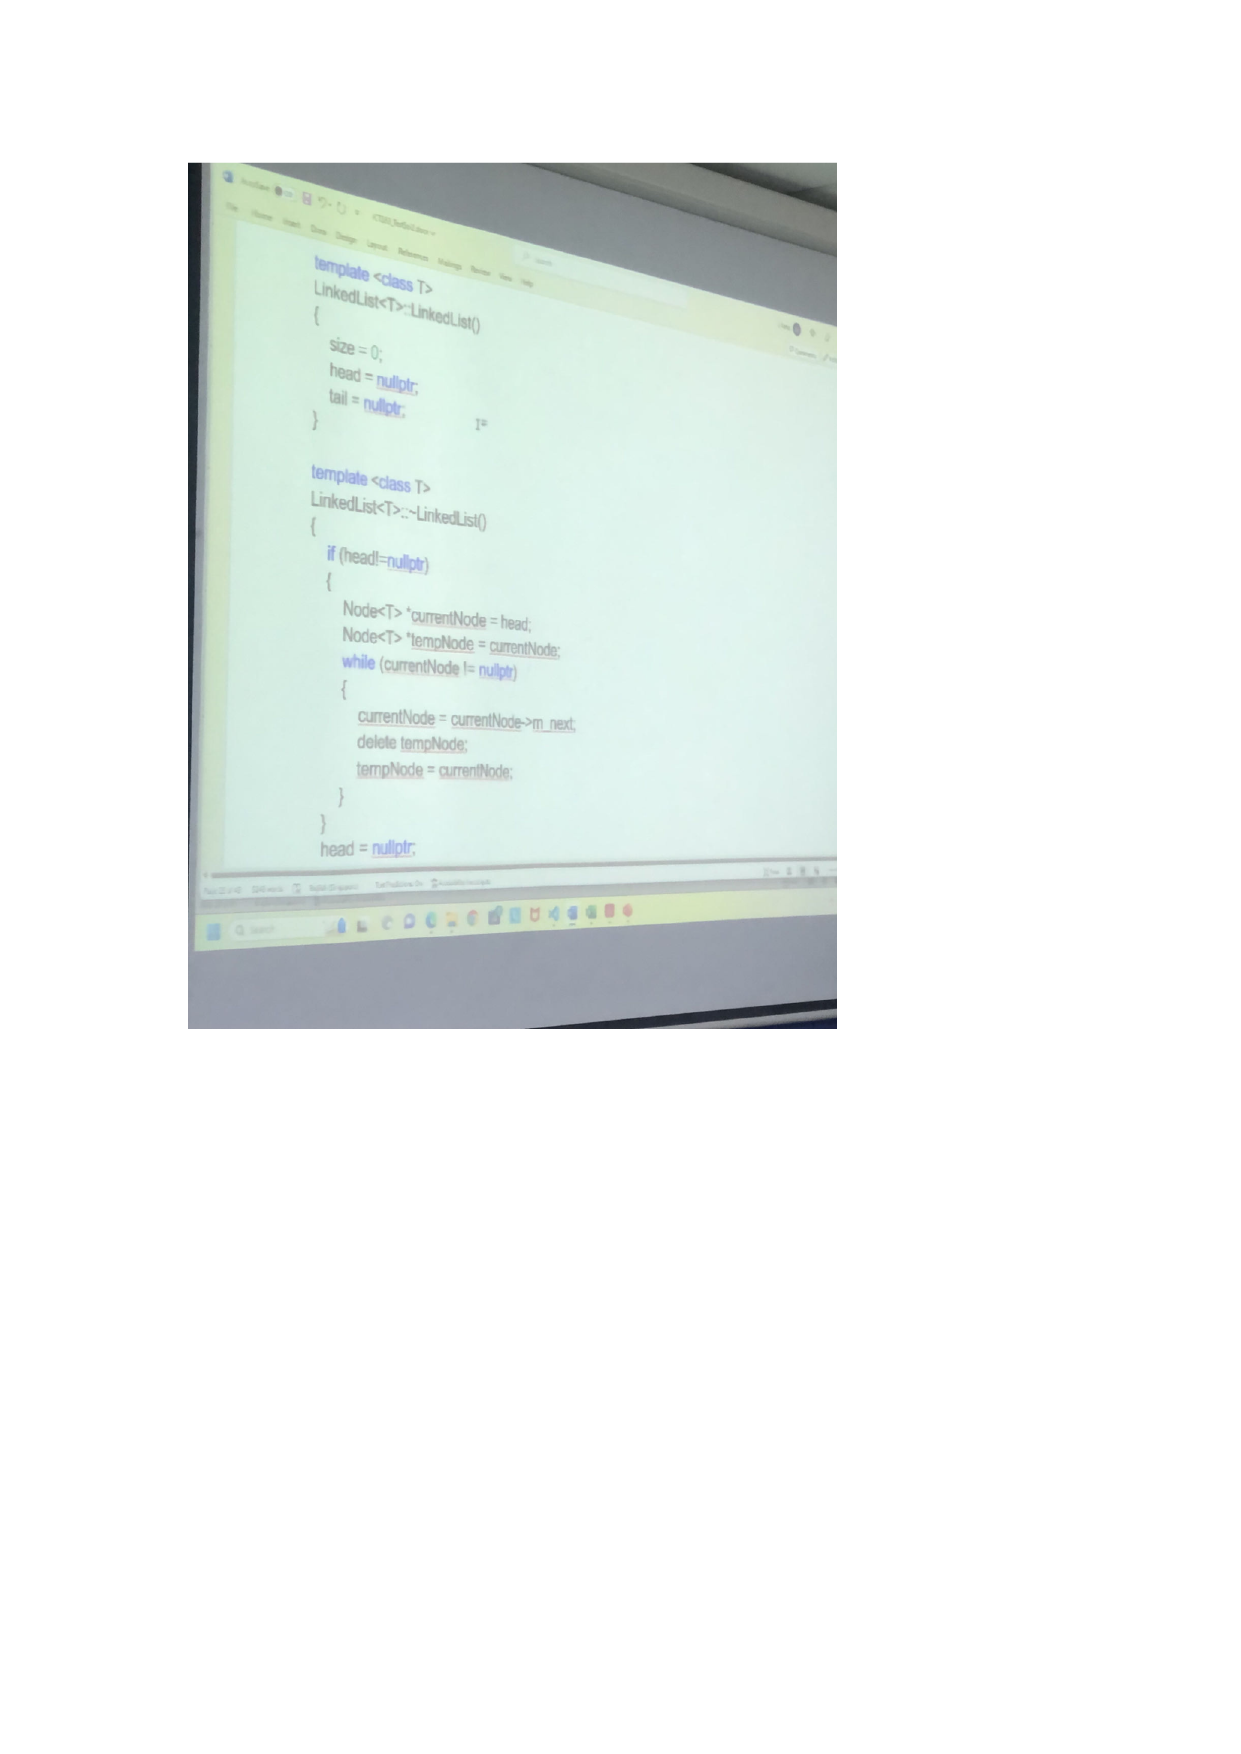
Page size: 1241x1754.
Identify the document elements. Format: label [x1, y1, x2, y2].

picture [188, 164, 837, 1028]
